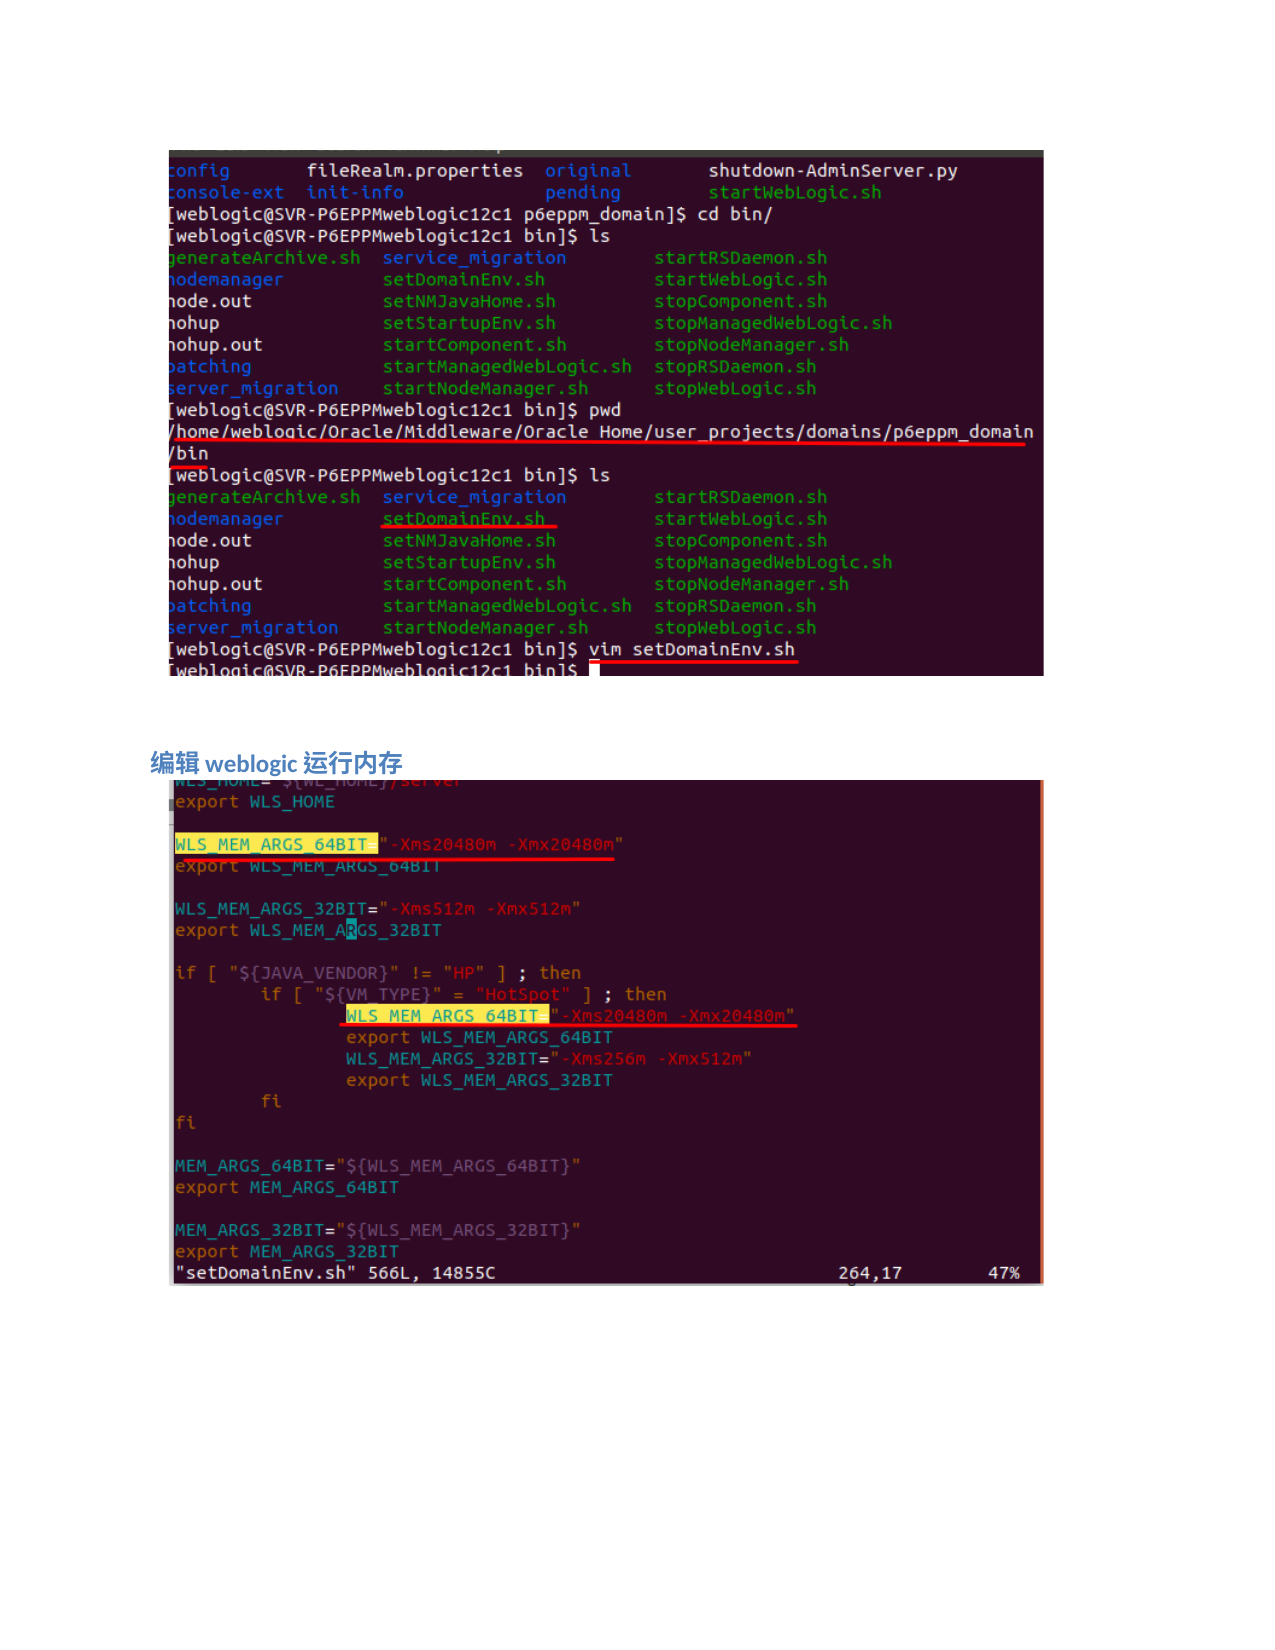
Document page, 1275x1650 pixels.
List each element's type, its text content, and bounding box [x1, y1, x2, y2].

picture [168, 150, 1044, 676]
subtitle 编辑weblogic 运行内存 [150, 746, 1125, 780]
picture [168, 780, 1044, 1286]
